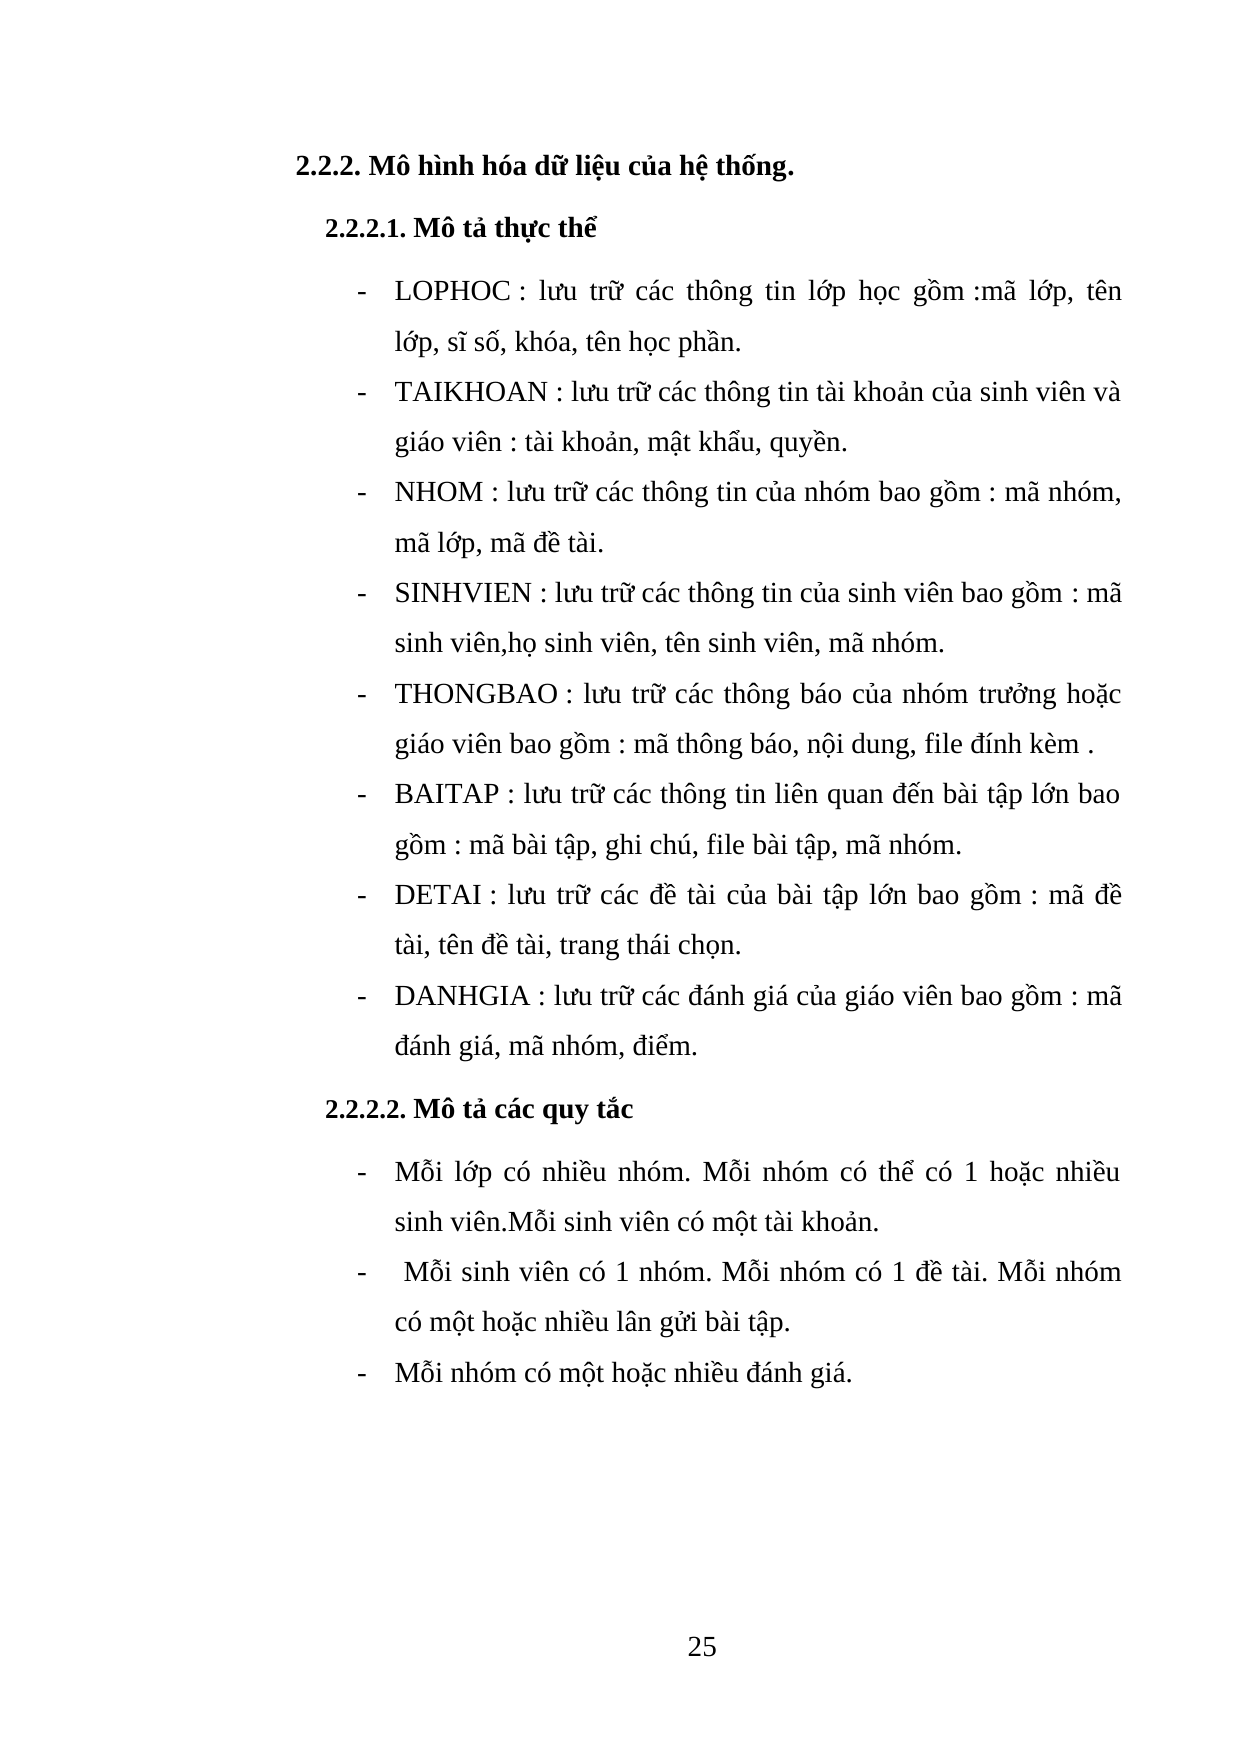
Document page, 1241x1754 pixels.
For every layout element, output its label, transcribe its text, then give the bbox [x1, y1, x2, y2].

list DETAI : lưu trữ các đề tài của bài tập lớn bao gồm : mã đề tài, tên đề tài, trang thái chọn. [357, 877, 1122, 961]
list Mỗi lớp có nhiều nhóm. Mỗi nhóm có thể có 1 hoặc nhiều sinh viên.Mỗi sinh viên có một tài khoản. [357, 1154, 1122, 1237]
list NHOM : lưu trữ các thông tin của nhóm bao gồm : mã nhóm, mã lớp, mã đề tài. [357, 474, 1122, 558]
list Mỗi sinh viên có 1 nhóm. Mỗi nhóm có 1 đề tài. Mỗi nhóm có một hoặc nhiều lân gửi bài tập. [357, 1254, 1122, 1338]
list DANHGIA : lưu trữ các đánh giá của giáo viên bao gồm : mã đánh giá, mã nhóm, điểm. [357, 978, 1122, 1062]
list THONGBAO : lưu trữ các thông báo của nhóm trưởng hoặc giáo viên bao gồm : mã thông báo, nội dung, file đính kèm . [357, 676, 1122, 760]
list SINHVIEN : lưu trữ các thông tin của sinh viên bao gồm : mã sinh viên,họ sinh viên, tên sinh viên, mã nhóm. [357, 575, 1122, 659]
subtitle Mô tả các quy tắc [325, 1091, 1122, 1124]
list TAIKHOAN : lưu trữ các thông tin tài khoản của sinh viên và giáo viên : tài khoản, mật khẩu, quyền. [357, 374, 1122, 458]
list Mỗi nhóm có một hoặc nhiều đánh giá. [357, 1355, 1122, 1388]
list LOPHOC : lưu trữ các thông tin lớp học gồm :mã lớp, tên lớp, sĩ số, khóa, tên học phần. [357, 273, 1122, 357]
subtitle Mô hình hóa dữ liệu của hệ thống. [295, 148, 1122, 181]
subtitle Mô tả thực thể [325, 211, 1122, 244]
list BAITAP : lưu trữ các thông tin liên quan đến bài tập lớn bao gồm : mã bài tập, ghi chú, file bài tập, mã nhóm. [357, 776, 1122, 860]
